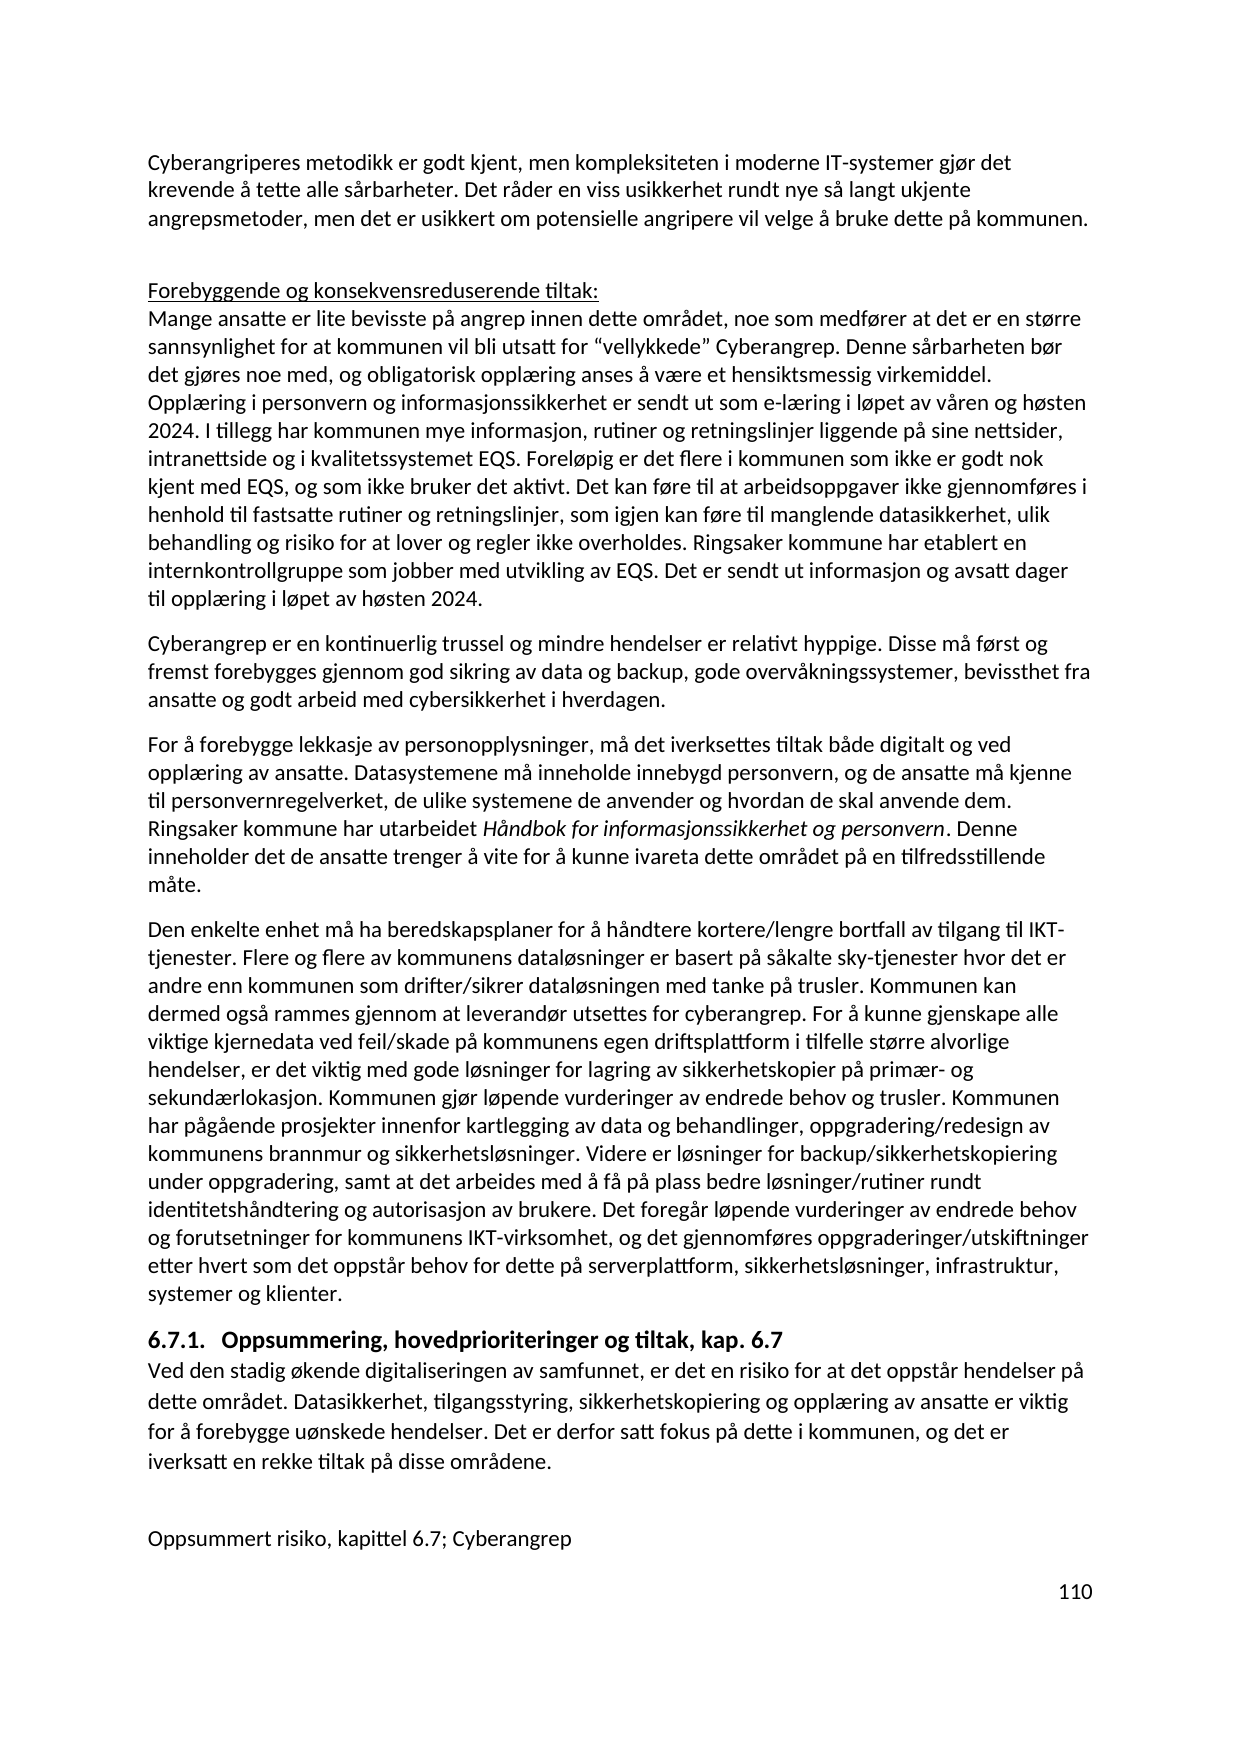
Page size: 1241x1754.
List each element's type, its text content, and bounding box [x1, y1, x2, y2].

text Cyberangrep er en kontinuerlig trussel og mindre hendelser er relativt hyppige. Disse må først og fremst forebygges gjennom god sikring av data og backup, gode overvåkningssystemer, bevissthet fra ansatte og godt arbeid med cybersikkerhet i hverdagen. [148, 629, 1093, 713]
text Forebyggende og konsekvensreduserende tiltak: [148, 276, 1093, 304]
text Cyberangriperes metodikk er godt kjent, men kompleksiteten i moderne IT-systemer gjør det krevende å tette alle sårbarheter. Det råder en viss usikkerhet rundt nye så langt ukjente angrepsmetoder, men det er usikkert om potensielle angripere vil velge å bruke dette på kommunen. [148, 148, 1093, 232]
text Den enkelte enhet må ha beredskapsplaner for å håndtere kortere/lengre bortfall av tilgang til IKT-tjenester. Flere og flere av kommunens dataløsninger er basert på såkalte sky-tjenester hvor det er andre enn kommunen som drifter/sikrer dataløsningen med tanke på trusler. Kommunen kan dermed også rammes gjennom at leverandør utsettes for cyberangrep. For å kunne gjenskape alle viktige kjernedata ved feil/skade på kommunens egen driftsplattform i tilfelle større alvorlige hendelser, er det viktig med gode løsninger for lagring av sikkerhetskopier på primær- og sekundærlokasjon. Kommunen gjør løpende vurderinger av endrede behov og trusler. Kommunen har pågående prosjekter innenfor kartlegging av data og behandlinger, oppgradering/redesign av kommunens brannmur og sikkerhetsløsninger. Videre er løsninger for backup/sikkerhetskopiering under oppgradering, samt at det arbeides med å få på plass bedre løsninger/rutiner rundt identitetshåndtering og autorisasjon av brukere. Det foregår løpende vurderinger av endrede behov og forutsetninger for kommunens IKT-virksomhet, og det gjennomføres oppgraderinger/utskiftninger etter hvert som det oppstår behov for dette på serverplattform, sikkerhetsløsninger, infrastruktur, systemer og klienter. [148, 915, 1093, 1307]
text 6.7.1. Oppsummering, hovedprioriteringer og tiltak, kap. 6.7 [148, 1324, 1093, 1354]
text Oppsummert risiko, kapittel 6.7; Cyberangrep [148, 1524, 1093, 1552]
text For å forebygge lekkasje av personopplysninger, må det iverksettes tiltak både digitalt og ved opplæring av ansatte. Datasystemene må inneholde innebygd personvern, og de ansatte må kjenne til personvernregelverket, de ulike systemene de anvender og hvordan de skal anvende dem. Ringsaker kommune har utarbeidet Håndbok for informasjonssikkerhet og personvern. Denne inneholder det de ansatte trenger å vite for å kunne ivareta dette området på en tilfredsstillende måte. [148, 730, 1093, 898]
text Mange ansatte er lite bevisste på angrep innen dette området, noe som medfører at det er en større sannsynlighet for at kommunen vil bli utsatt for “vellykkede” Cyberangrep. Denne sårbarheten bør det gjøres noe med, og obligatorisk opplæring anses å være et hensiktsmessig virkemiddel. Opplæring i personvern og informasjonssikkerhet er sendt ut som e-læring i løpet av våren og høsten 2024. I tillegg har kommunen mye informasjon, rutiner og retningslinjer liggende på sine nettsider, intranettside og i kvalitetssystemet EQS. Foreløpig er det flere i kommunen som ikke er godt nok kjent med EQS, og som ikke bruker det aktivt. Det kan føre til at arbeidsoppgaver ikke gjennomføres i henhold til fastsatte rutiner og retningslinjer, som igjen kan føre til manglende datasikkerhet, ulik behandling og risiko for at lover og regler ikke overholdes. Ringsaker kommune har etablert en internkontrollgruppe som jobber med utvikling av EQS. Det er sendt ut informasjon og avsatt dager til opplæring i løpet av høsten 2024. [148, 304, 1093, 613]
text Ved den stadig økende digitaliseringen av samfunnet, er det en risiko for at det oppstår hendelser på dette området. Datasikkerhet, tilgangsstyring, sikkerhetskopiering og opplæring av ansatte er viktig for å forebygge uønskede hendelser. Det er derfor satt fokus på dette i kommunen, og det er iverksatt en rekke tiltak på disse områdene. [148, 1357, 1093, 1475]
